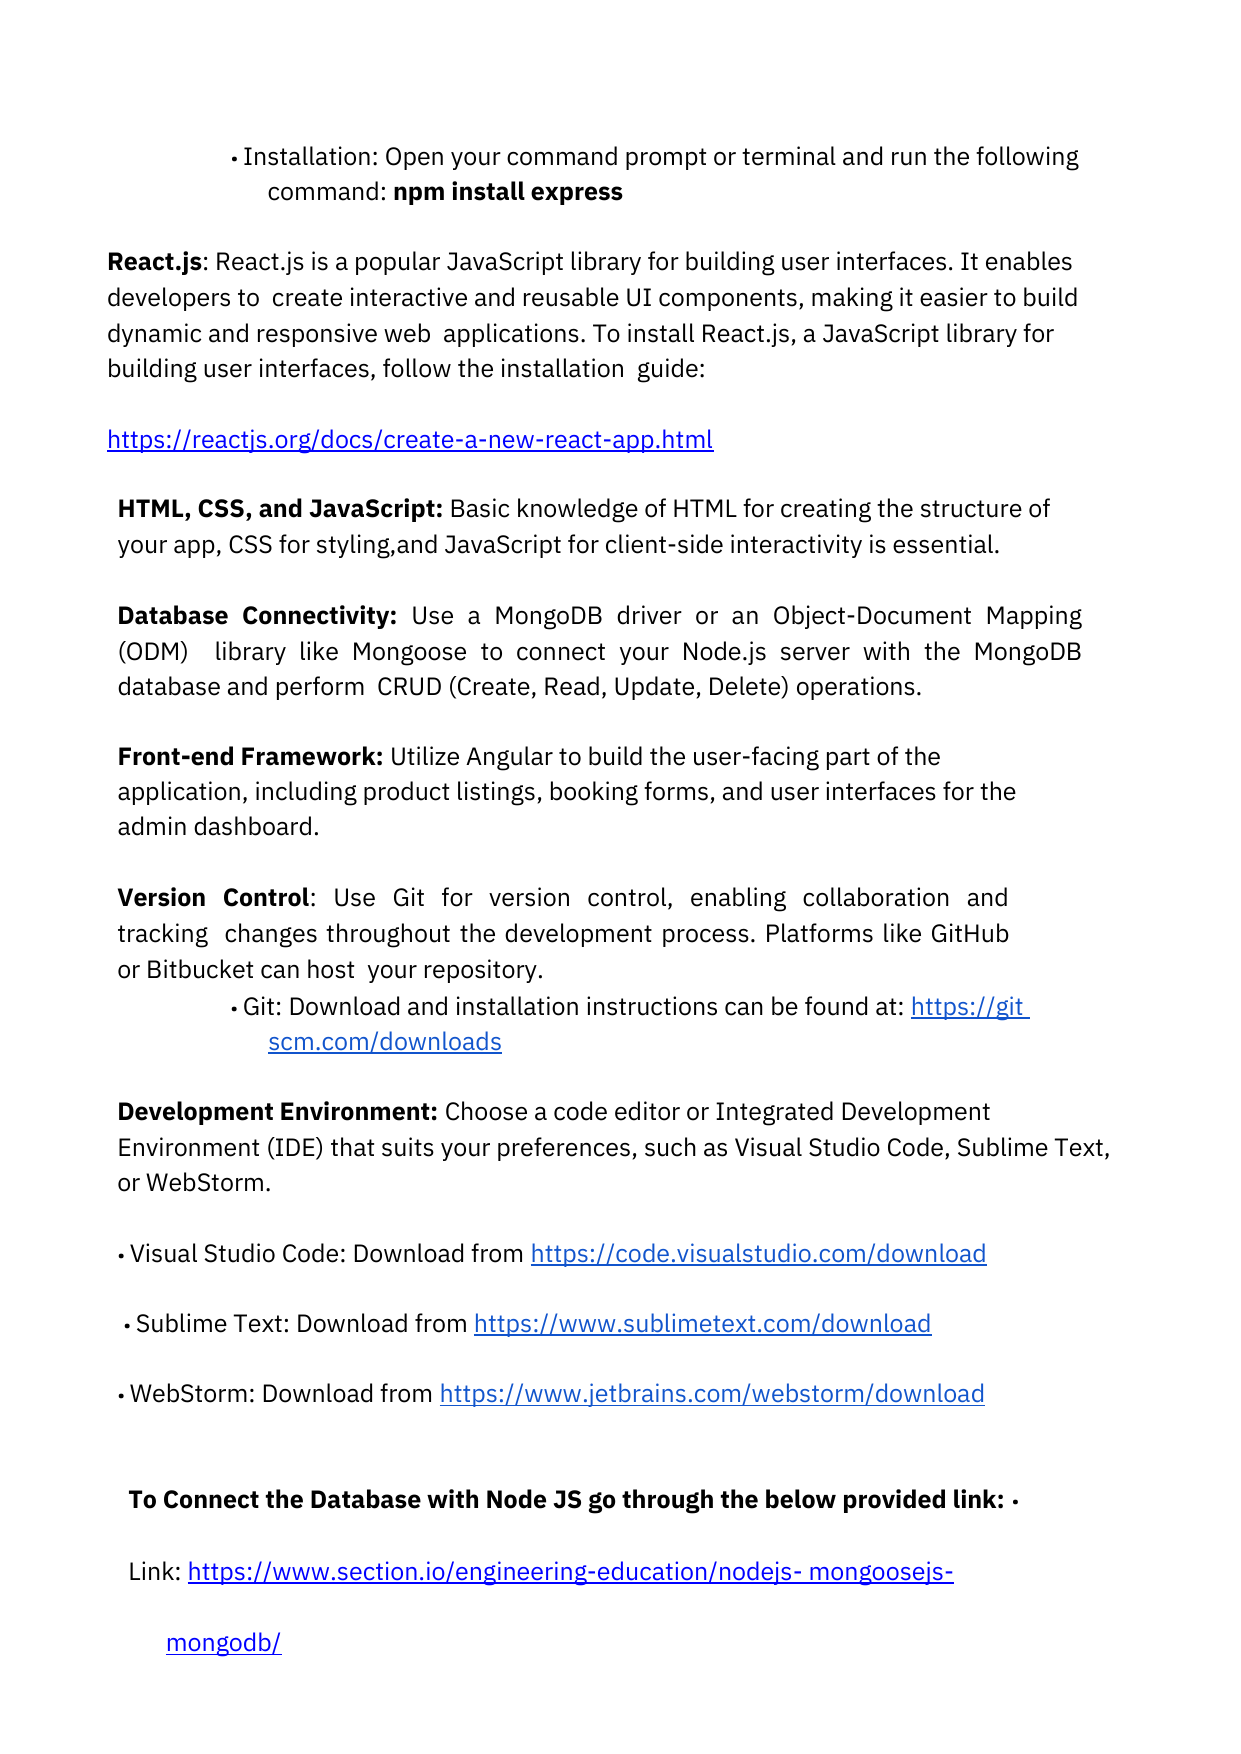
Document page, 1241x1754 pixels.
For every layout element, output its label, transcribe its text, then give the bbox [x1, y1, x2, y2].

text Database Connectivity: Use a MongoDB driver or an Object-Document Mapping (ODM) library like Mongoose to connect your Node.js server with the MongoDB database and perform CRUD (Create, Read, Update, Delete) operations. [117, 599, 1082, 702]
text • WebStorm: Download from https://www.jetbrains.com/webstorm/download [117, 1377, 1125, 1409]
text React.js: React.js is a popular JavaScript library for building user interfaces. It enables developers to create interactive and reusable UI components, making it easier to build dynamic and responsive web applications. To install React.js, a JavaScript library for building user interfaces, follow the installation guide: [107, 245, 1131, 384]
text HTML, CSS, and JavaScript: Basic knowledge of HTML for creating the structure of your app, CSS for styling,and JavaScript for client-side interactivity is essential. [117, 492, 1078, 561]
text Development Environment: Choose a code editor or Integrated Development Environment (IDE) that suits your preferences, such as Visual Studio Code, Sublime Text, or WebStorm. [117, 1095, 1125, 1199]
text • Visual Studio Code: Download from https://code.visualstudio.com/download [117, 1236, 1125, 1269]
text Front-end Framework: Utilize Angular to build the user-facing part of the application, including product listings, booking forms, and user interfaces for the admin dashboard. [117, 740, 1053, 843]
text https://reactjs.org/docs/create-a-new-react-app.html [107, 422, 1131, 455]
text Link: https://www.section.io/engineering-education/nodejs- mongoosejs-mongodb/ [128, 1554, 1024, 1658]
text To Connect the Database with Node JS go through the below provided link: • [128, 1483, 1024, 1516]
text • Sublime Text: Download from https://www.sublimetext.com/download [117, 1307, 1125, 1339]
text • Installation: Open your command prompt or terminal and run the following command: npm install express [230, 139, 1095, 207]
text • Git: Download and installation instructions can be found at: https://git scm.com/downloads [230, 989, 1124, 1057]
text Version Control: Use Git for version control, enabling collaboration and tracking changes throughout the development process. Platforms like GitHub or Bitbucket can host your repository. [117, 881, 1010, 985]
